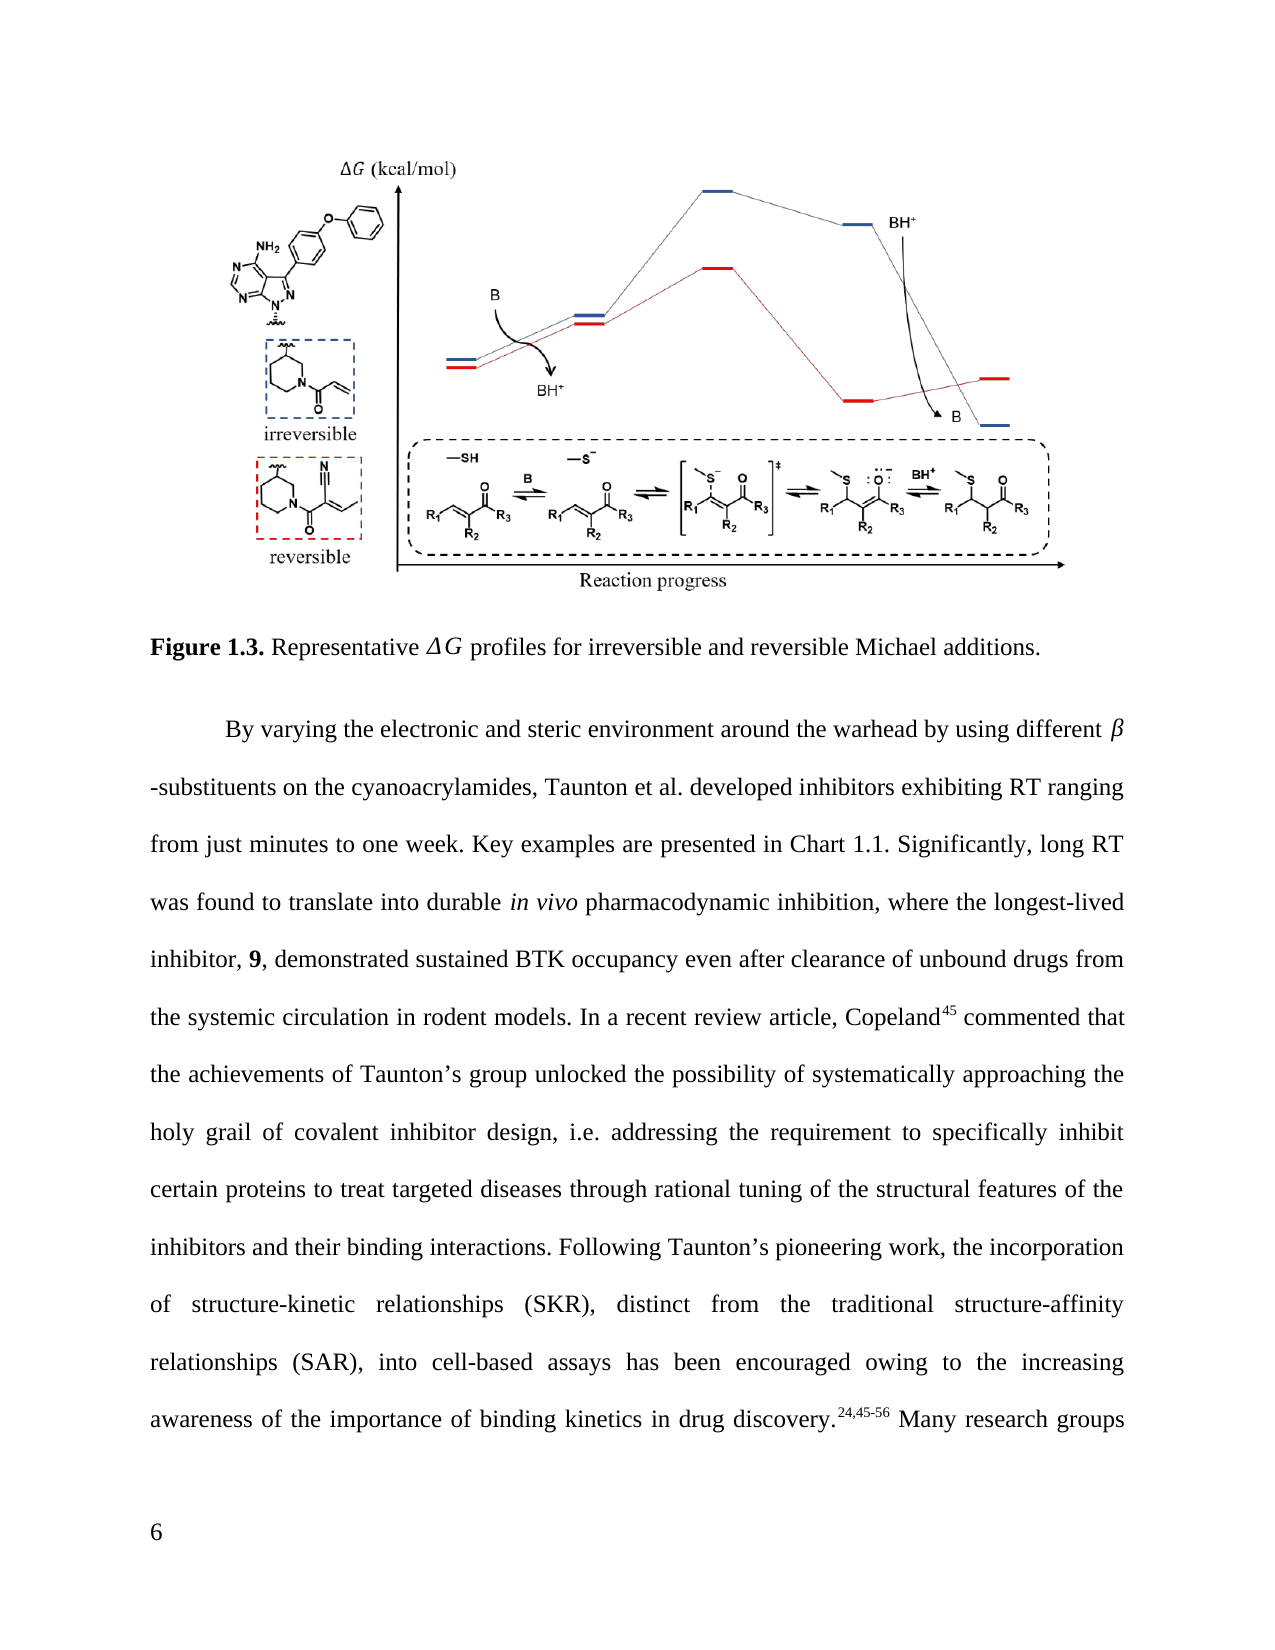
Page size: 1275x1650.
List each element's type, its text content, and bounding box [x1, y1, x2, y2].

picture [202, 150, 1073, 604]
text Figure 1.3. Representative profiles for irreversible and reversible Michael additions. [150, 632, 1125, 661]
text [150, 714, 1125, 1433]
